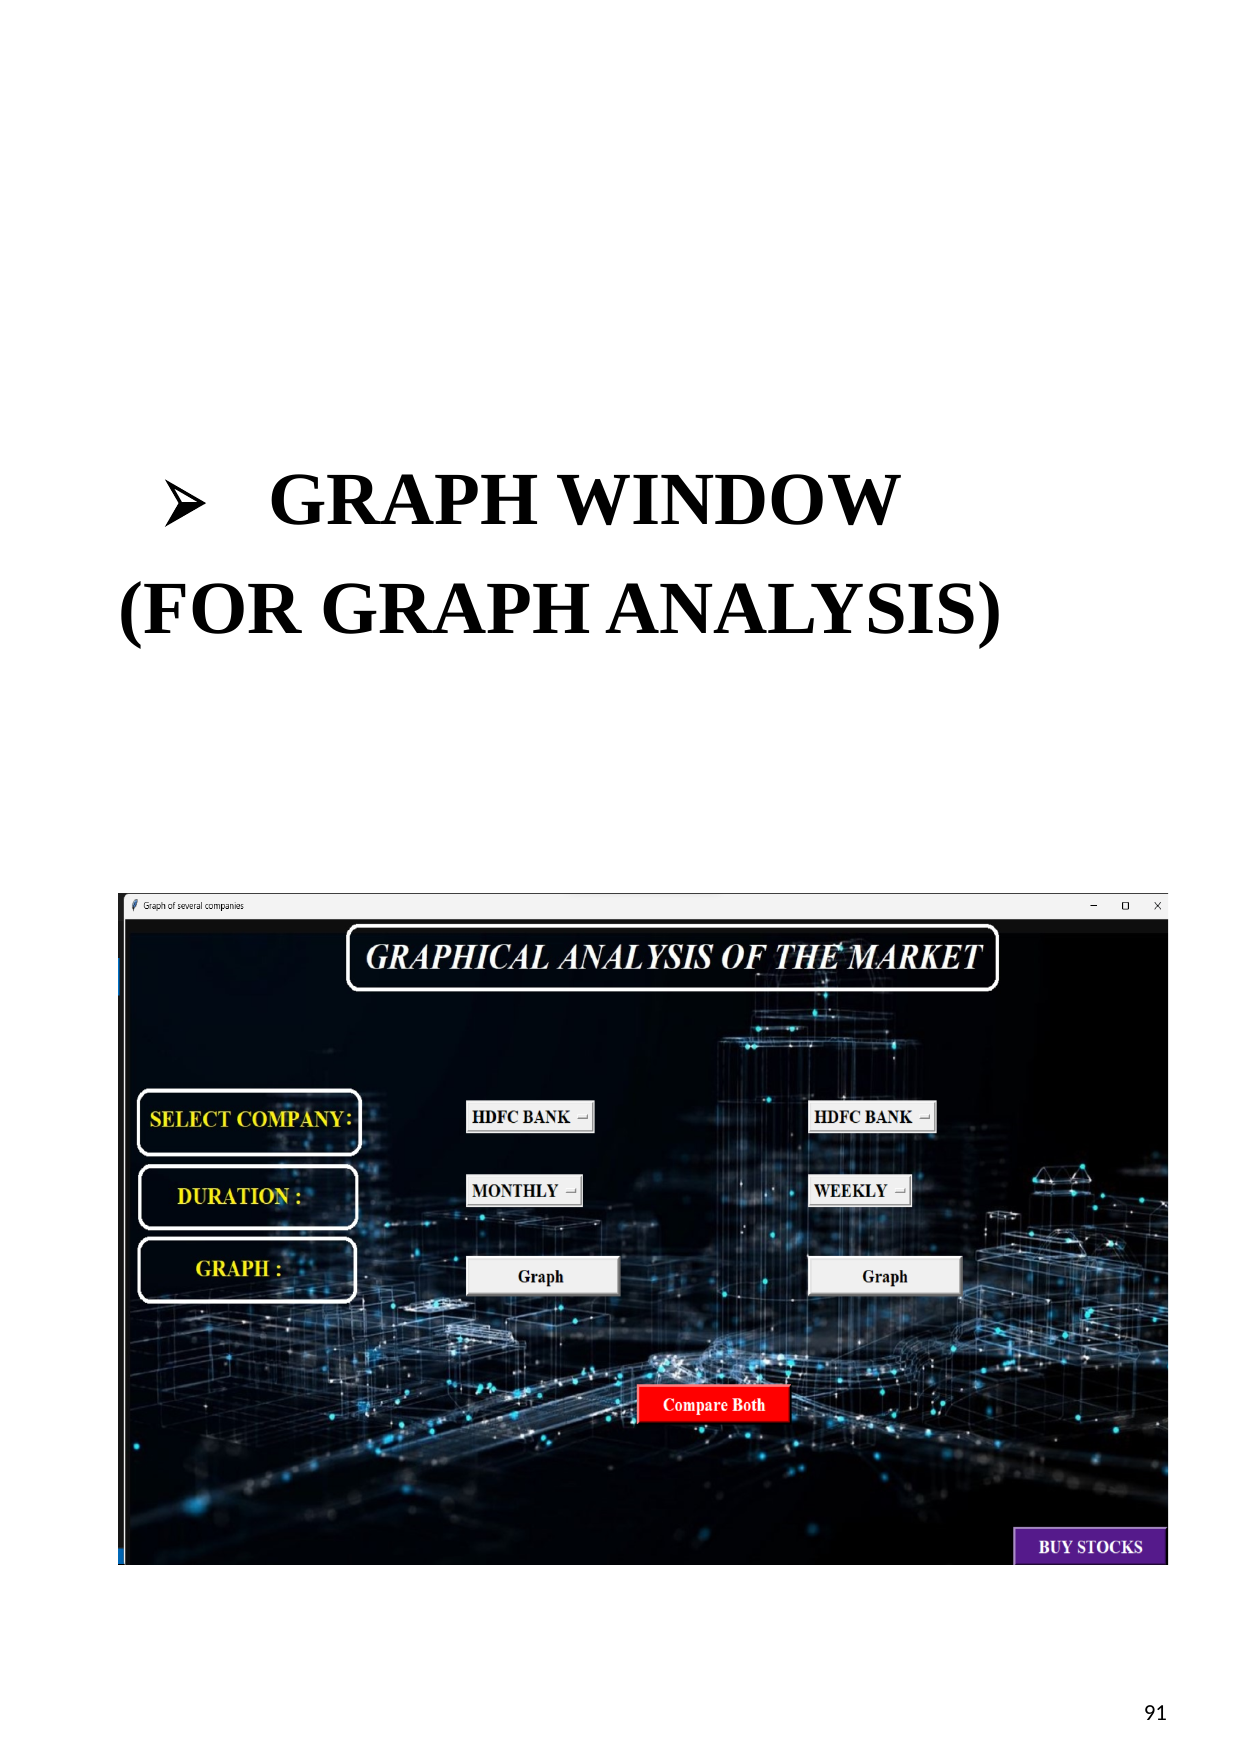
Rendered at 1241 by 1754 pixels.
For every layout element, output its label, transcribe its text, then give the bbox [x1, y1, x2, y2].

list GRAPH WINDOW [162, 454, 1167, 540]
picture [118, 893, 1169, 1565]
text (FOR GRAPH ANALYSIS) [118, 564, 1167, 650]
